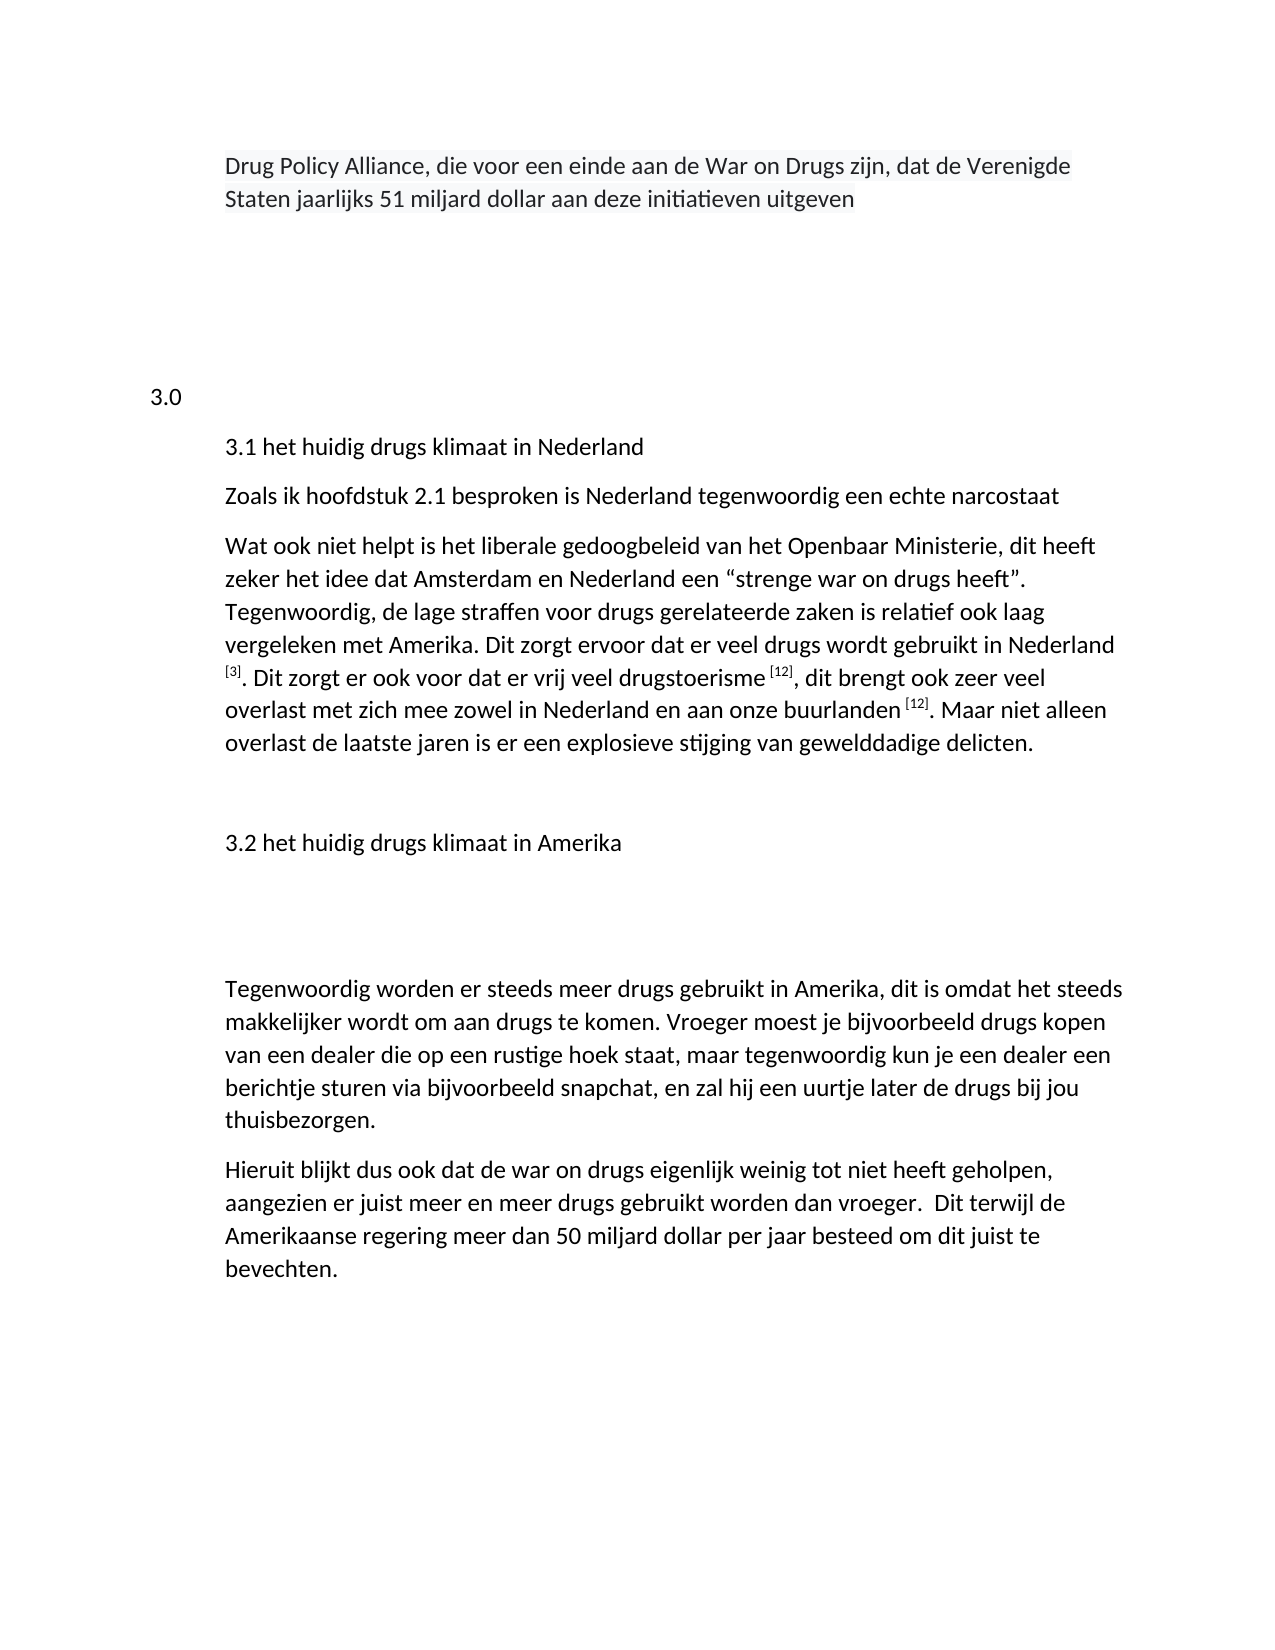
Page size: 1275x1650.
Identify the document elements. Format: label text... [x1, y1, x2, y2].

text 3.1 het huidig drugs klimaat in Nederland [150, 431, 1125, 461]
text Zoals ik hoofdstuk 2.1 besproken is Nederland tegenwoordig een echte narcostaat [150, 480, 1125, 511]
text Tegenwoordig worden er steeds meer drugs gebruikt in Amerika, dit is omdat het steeds makkelijker wordt om aan drugs te komen. Vroeger moest je bijvoorbeeld drugs kopen van een dealer die op een rustige hoek staat, maar tegenwoordig kun je een dealer een berichtje sturen via bijvoorbeeld snapchat, en zal hij een uurtje later de drugs bij jou thuisbezorgen. [225, 973, 1125, 1135]
text Hieruit blijkt dus ook dat de war on drugs eigenlijk weinig tot niet heeft geholpen, aangezien er juist meer en meer drugs gebruikt worden dan vroeger. Dit terwijl de Amerikaanse regering meer dan 50 miljard dollar per jaar besteed om dit juist te bevechten. [225, 1154, 1125, 1283]
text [225, 150, 1125, 213]
text Wat ook niet helpt is het liberale gedoogbeleid van het Openbaar Ministerie, dit heeft zeker het idee dat Amsterdam en Nederland een “strenge war on drugs heeft”. Tegenwoordig, de lage straffen voor drugs gerelateerde zaken is relatief ook laag vergeleken met Amerika. Dit zorgt ervoor dat er veel drugs wordt gebruikt in Nederland [3]. Dit zorgt er ook voor dat er vrij veel drugstoerisme [12], dit brengt ook zeer veel overlast met zich mee zowel in Nederland en aan onze buurlanden [12]. Maar niet alleen overlast de laatste jaren is er een explosieve stijging van gewelddadige delicten. [225, 530, 1125, 758]
text 3.0 [150, 381, 1125, 412]
text 3.2 het huidig drugs klimaat in Amerika [150, 827, 1125, 857]
